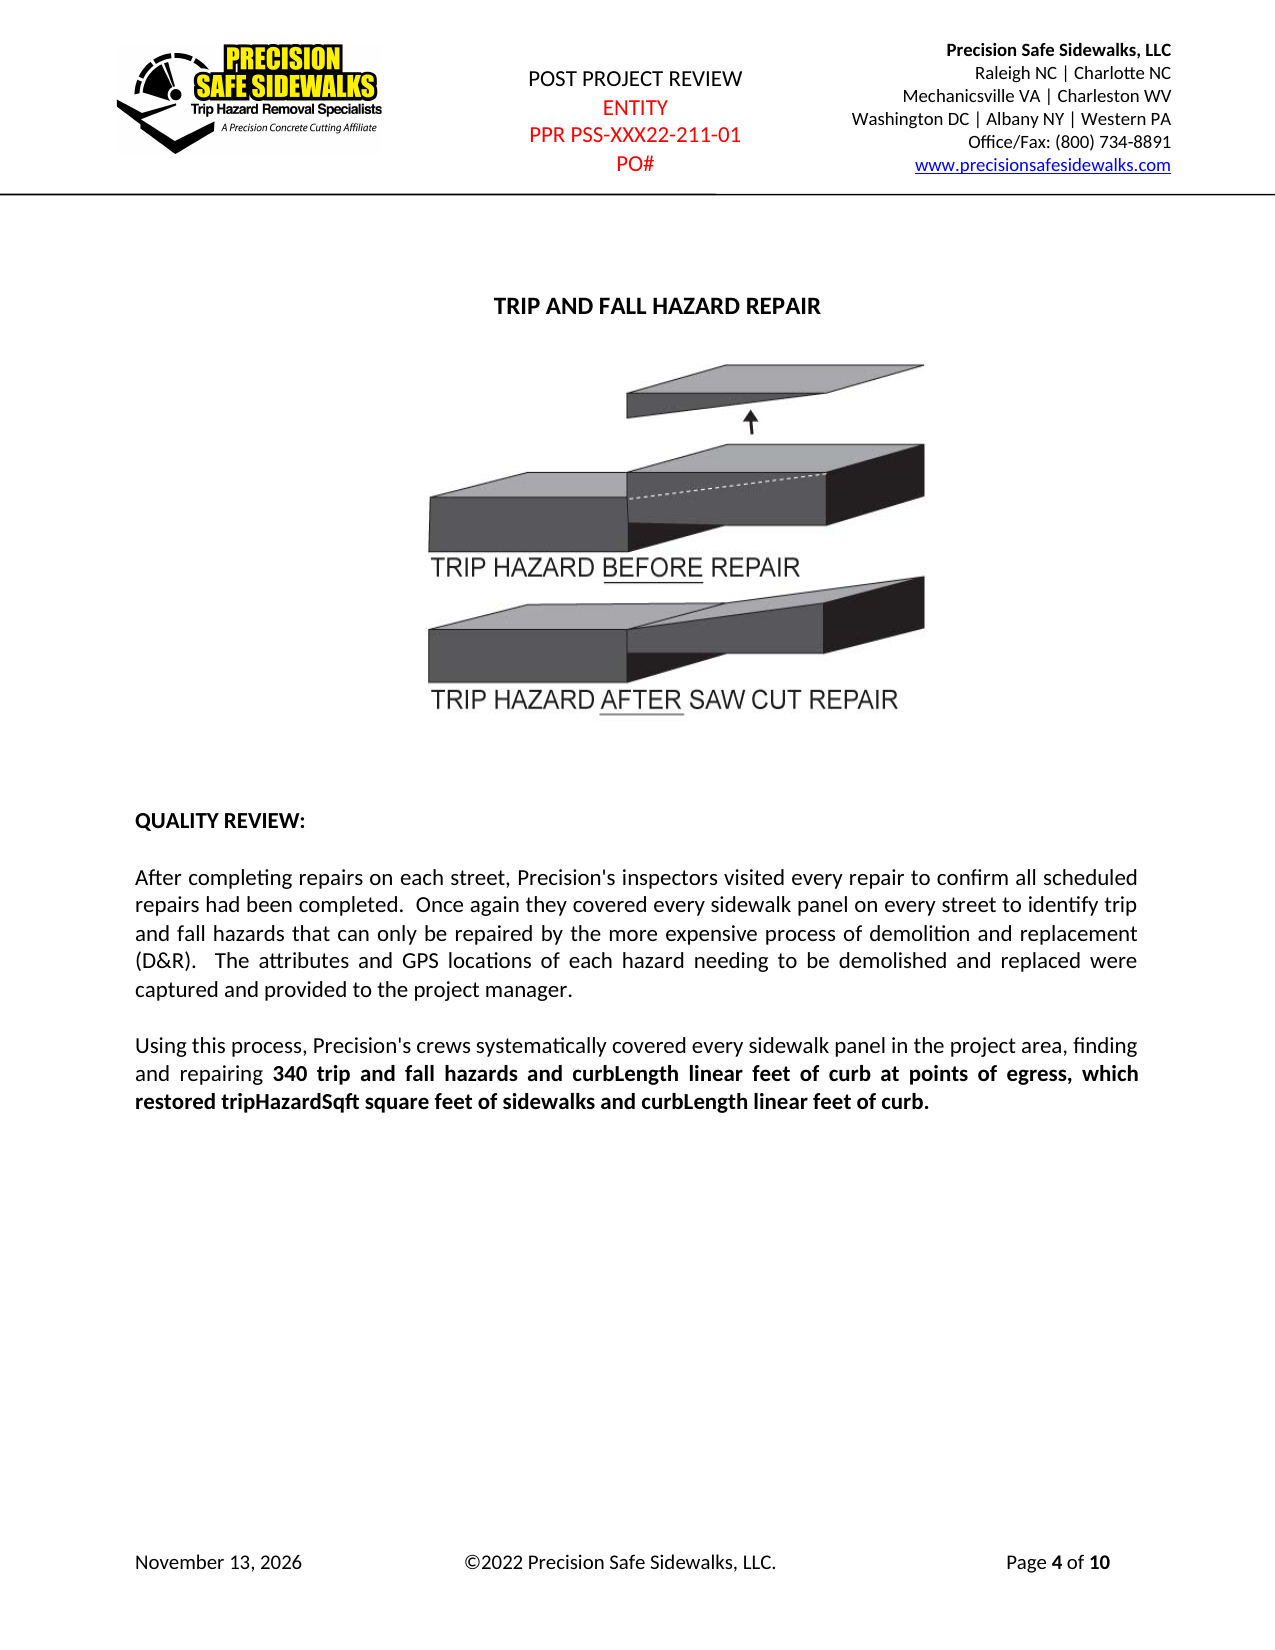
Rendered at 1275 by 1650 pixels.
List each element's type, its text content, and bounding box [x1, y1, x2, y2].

text QUALITY REVIEW: [135, 807, 1140, 834]
text After completing repairs on each street, Precision's inspectors visited every repair to confirm all scheduled repairs had been completed. Once again they covered every sidewalk panel on every street to identify trip and fall hazards that can only be repaired by the more expensive process of demolition and replacement (D&R). The attributes and GPS locations of each hazard needing to be demolished and replaced were captured and provided to the project manager. [135, 863, 1140, 1003]
picture [424, 363, 926, 723]
picture [116, 44, 382, 154]
text Using this process, Precision's crews systematically covered every sidewalk panel in the project area, finding and repairing 340 trip and fall hazards and curbLength linear feet of curb at points of egress, which restored tripHazardSqft square feet of sidewalks and curbLength linear feet of curb. [135, 1031, 1140, 1115]
